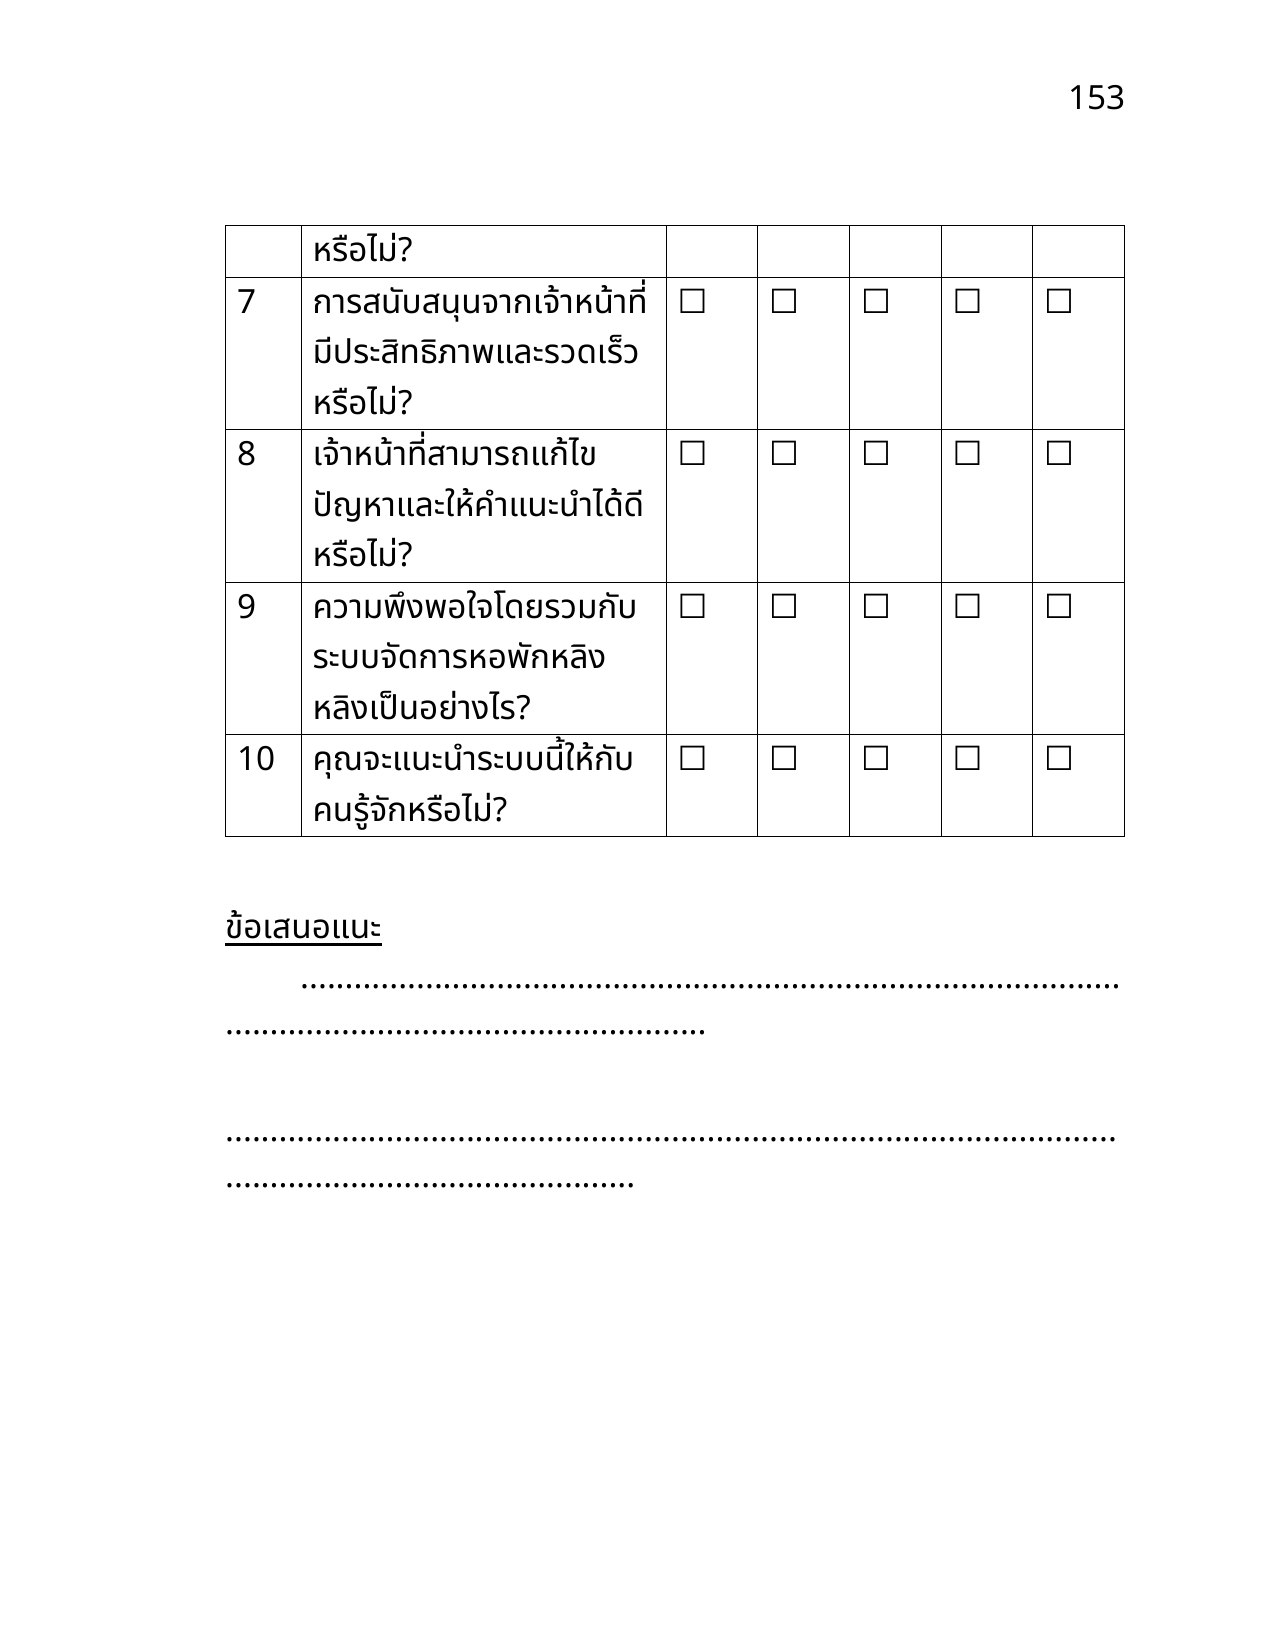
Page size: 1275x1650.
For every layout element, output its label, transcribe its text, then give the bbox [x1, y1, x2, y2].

table_cell ☐ [758, 430, 849, 582]
table_cell ☐ [1033, 226, 1124, 277]
table_cell ☐ [667, 226, 757, 277]
table_cell ☐ [667, 735, 757, 836]
table_cell 9 [226, 583, 301, 734]
table_cell ☐ [942, 278, 1032, 429]
table_cell ☐ [850, 430, 941, 582]
table_cell ☐ [1033, 278, 1124, 429]
table_cell ☐ [942, 735, 1032, 836]
table_cell ☐ [1033, 583, 1124, 734]
table_cell ☐ [1033, 735, 1124, 836]
table_cell ☐ [850, 735, 941, 836]
text ข้อเสนอแนะ .................................................................................................................................................. [225, 903, 1125, 1044]
table_cell ☐ [942, 226, 1032, 277]
table_cell การสนับสนุนจากเจ้าหน้าที่มีประสิทธิภาพและรวดเร็วหรือไม่? [302, 278, 666, 429]
table_cell ☐ [1033, 430, 1124, 582]
table_cell 6 [226, 226, 301, 277]
table_cell ☐ [667, 430, 757, 582]
table_cell ☐ [850, 278, 941, 429]
table_cell ☐ [758, 226, 849, 277]
table_cell ☐ [758, 278, 849, 429]
table_cell ☐ [850, 583, 941, 734]
table_cell ☐ [942, 430, 1032, 582]
table_cell ☐ [850, 226, 941, 277]
table_cell 8 [226, 430, 301, 582]
table_cell 7 [226, 278, 301, 429]
table_cell ☐ [758, 735, 849, 836]
table_cell ☐ [667, 278, 757, 429]
table_cell ☐ [942, 583, 1032, 734]
table_cell เจ้าหน้าที่สามารถแก้ไขปัญหาและให้คำแนะนำได้ดีหรือไม่? [302, 430, 666, 582]
table_cell ☐ [758, 583, 849, 734]
table_cell 10 [226, 735, 301, 836]
table_cell ความพึงพอใจโดยรวมกับระบบจัดการหอพักหลิงหลิงเป็นอย่างไร? [302, 583, 666, 734]
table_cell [302, 226, 666, 277]
table_cell ☐ [667, 583, 757, 734]
text .................................................................................................................................................. [225, 1061, 1125, 1197]
table_cell คุณจะแนะนำระบบนี้ให้กับคนรู้จักหรือไม่? [302, 735, 666, 836]
